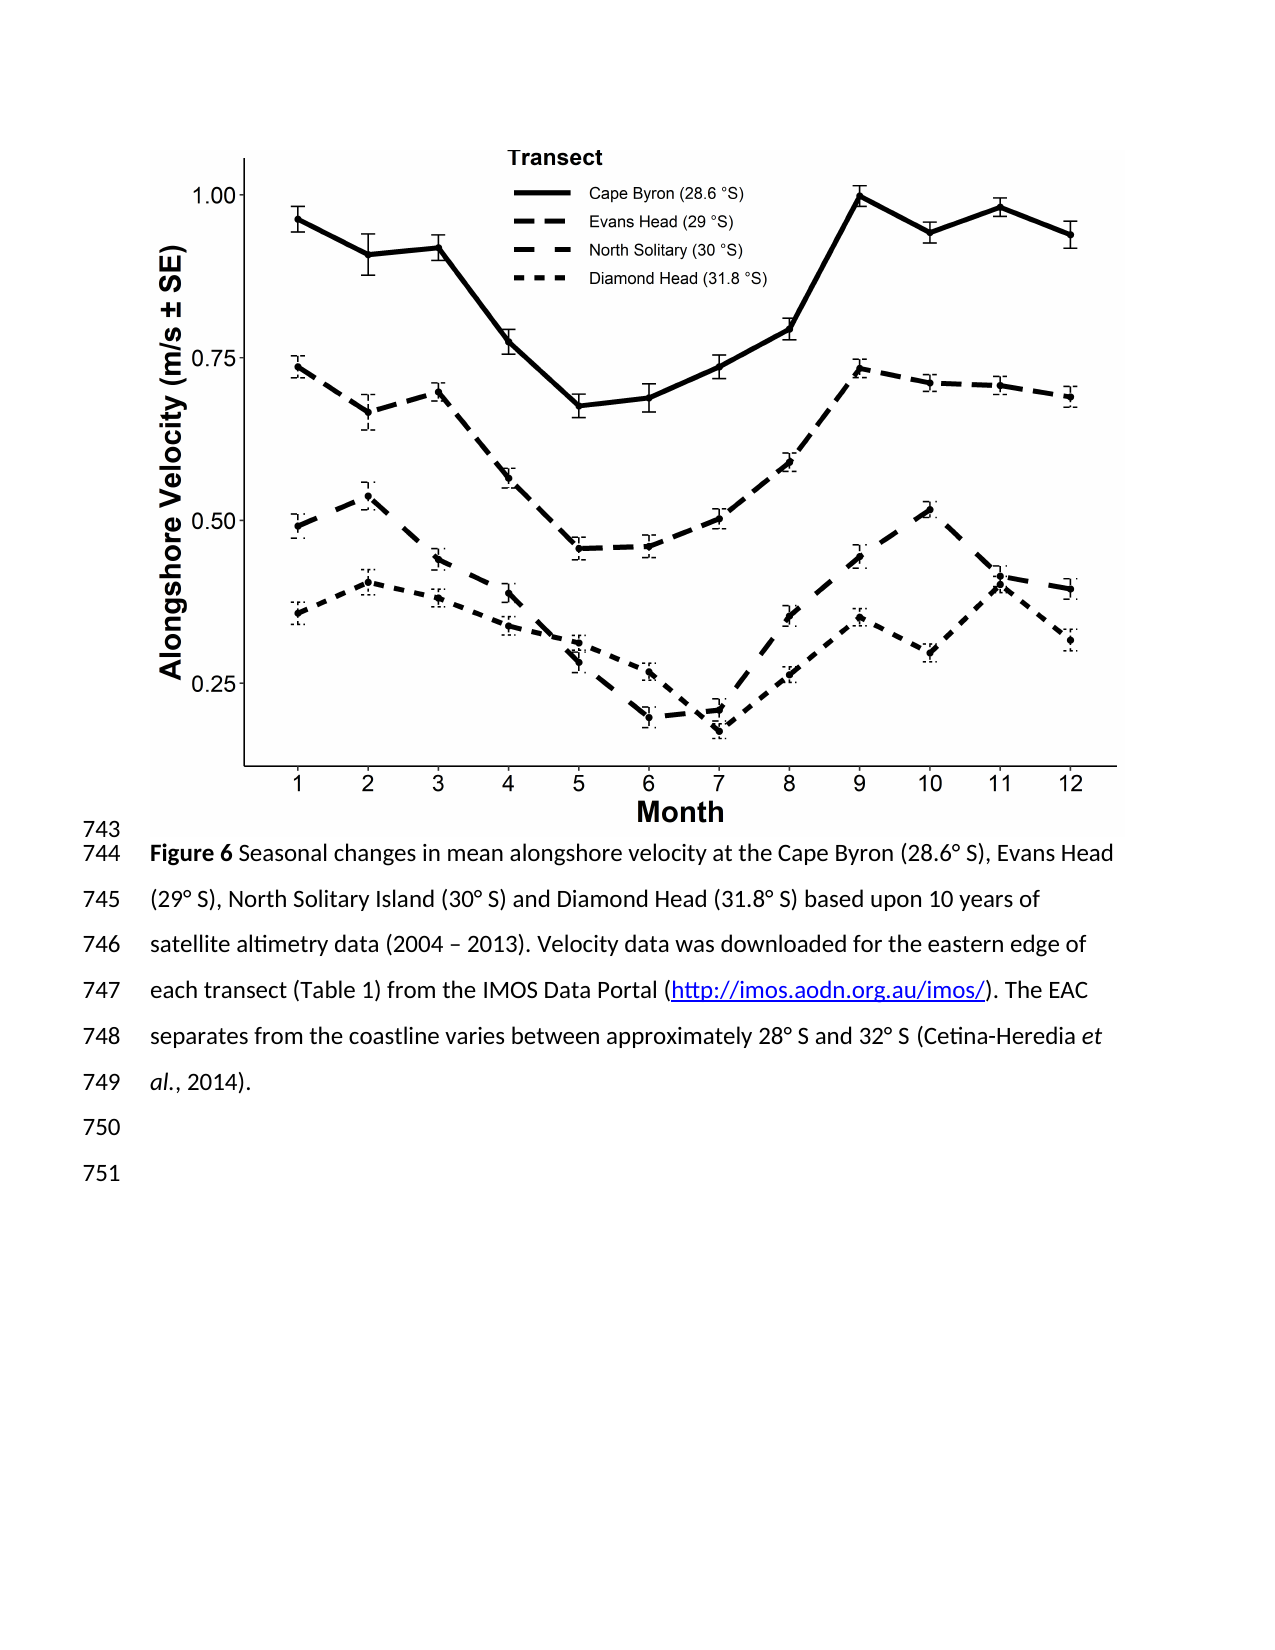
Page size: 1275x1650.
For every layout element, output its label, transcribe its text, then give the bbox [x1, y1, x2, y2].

picture [150, 150, 1125, 837]
text Figure 6 Seasonal changes in mean alongshore velocity at the Cape Byron (28.6° S), Evans Head (29° S), North Solitary Island (30° S) and Diamond Head (31.8° S) based upon 10 years of satellite altimetry data (2004 – 2013). Velocity data was downloaded for the eastern edge of each transect (Table 1) from the IMOS Data Portal (http://imos.aodn.org.au/imos/). The EAC separates from the coastline varies between approximately 28° S and 32° S (Cetina-Heredia et al., 2014). [150, 837, 1125, 1096]
